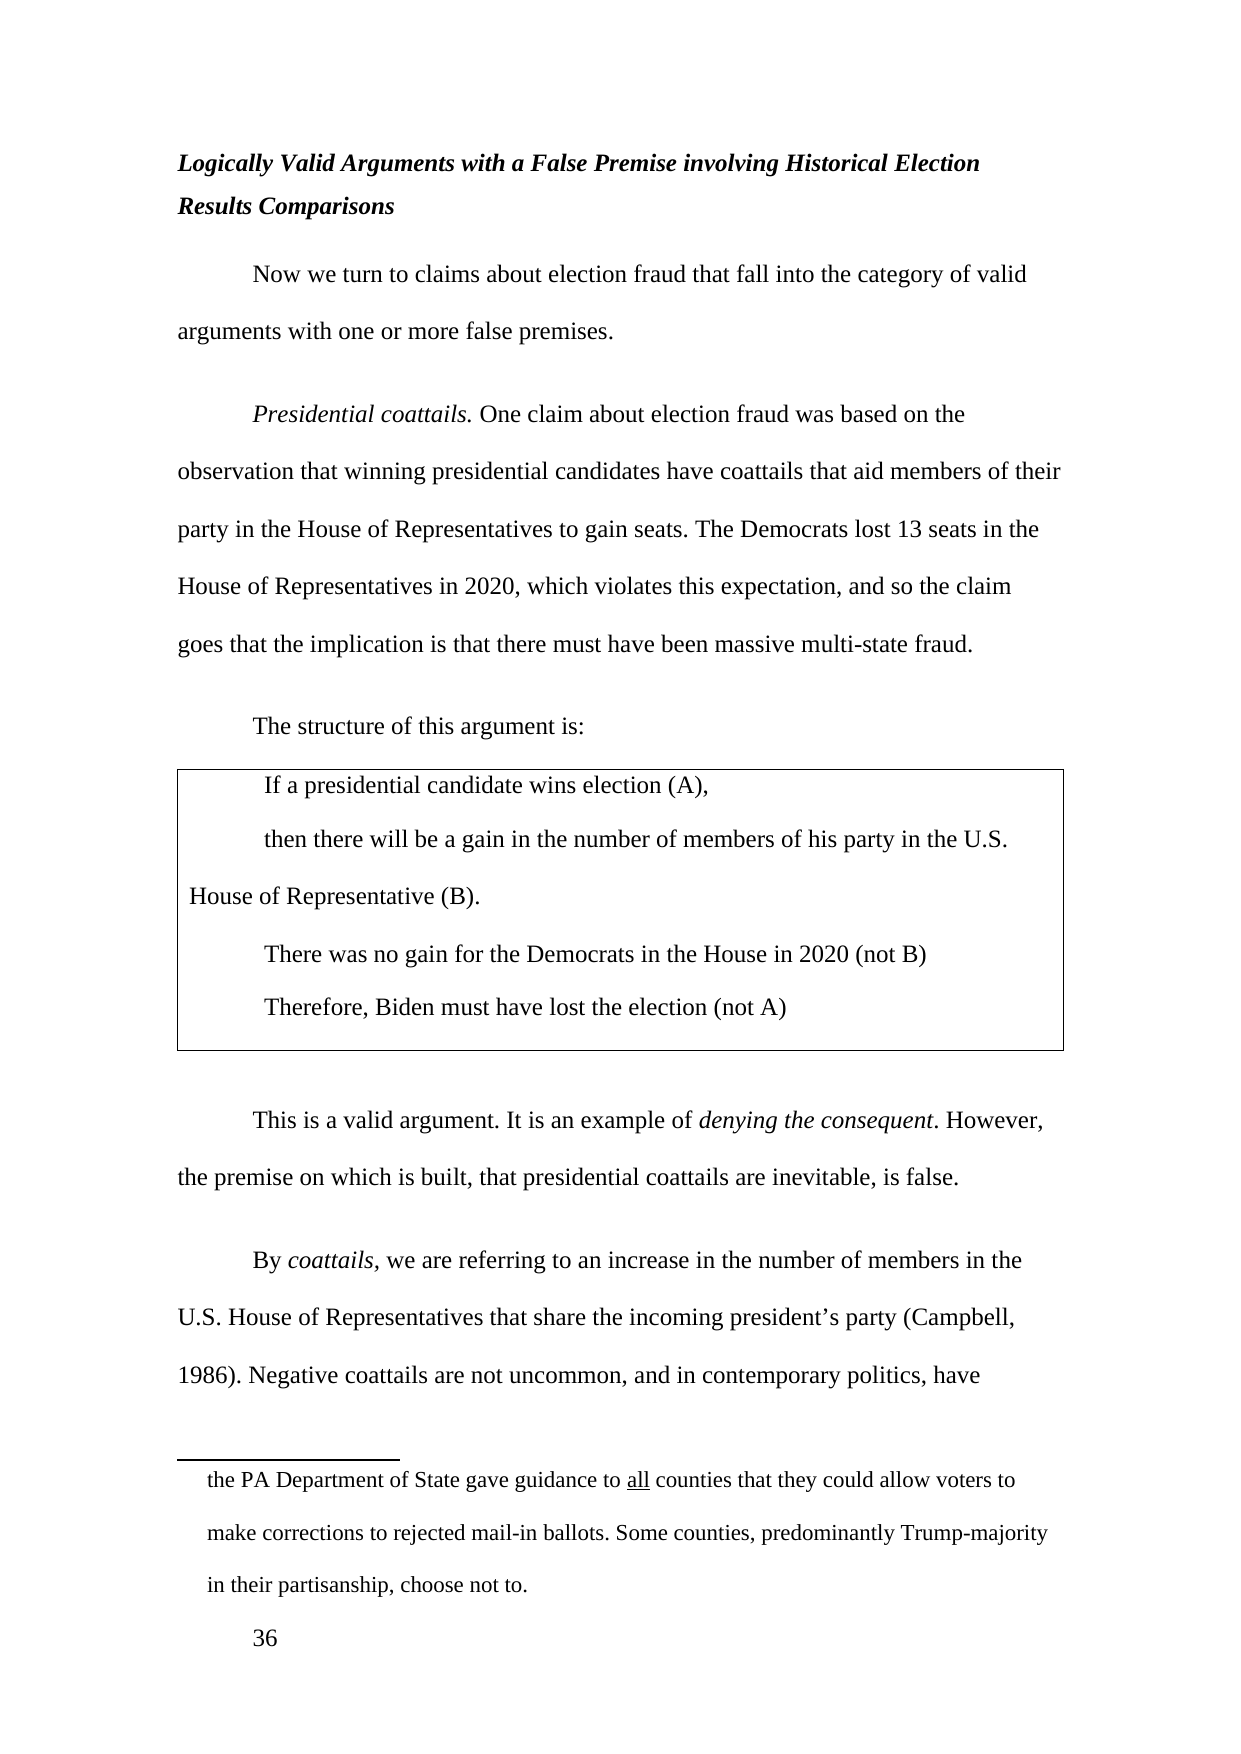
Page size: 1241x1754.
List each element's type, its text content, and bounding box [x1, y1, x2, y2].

text This is a valid argument. It is an example of denying the consequent. However, the premise on which is built, that presidential coattails are inevitable, is false. [177, 1105, 1063, 1191]
text Presidential coattails. One claim about election fraud was based on the observation that winning presidential candidates have coattails that aid members of their party in the House of Representatives to gain seats. The Democrats lost 13 seats in the House of Representatives in 2020, which violates this expectation, and so the claim goes that the implication is that there must have been massive multi-state fraud. [177, 399, 1063, 658]
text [177, 1245, 1063, 1388]
table_header If a presidential candidate wins election (A), then there will be a gain in the number of members of his party in the U.S. House of Representative (B). There was no gain for the Democrats in the House in 2020 (not B) Therefore, Biden must have lost the election (not A) [178, 770, 1063, 1050]
subtitle Logically Valid Arguments with a False Premise involving Historical Election Results Comparisons [177, 148, 1004, 219]
text The structure of this argument is: [177, 711, 1063, 740]
text Now we turn to claims about election fraud that fall into the category of valid arguments with one or more false premises. [177, 259, 1063, 345]
